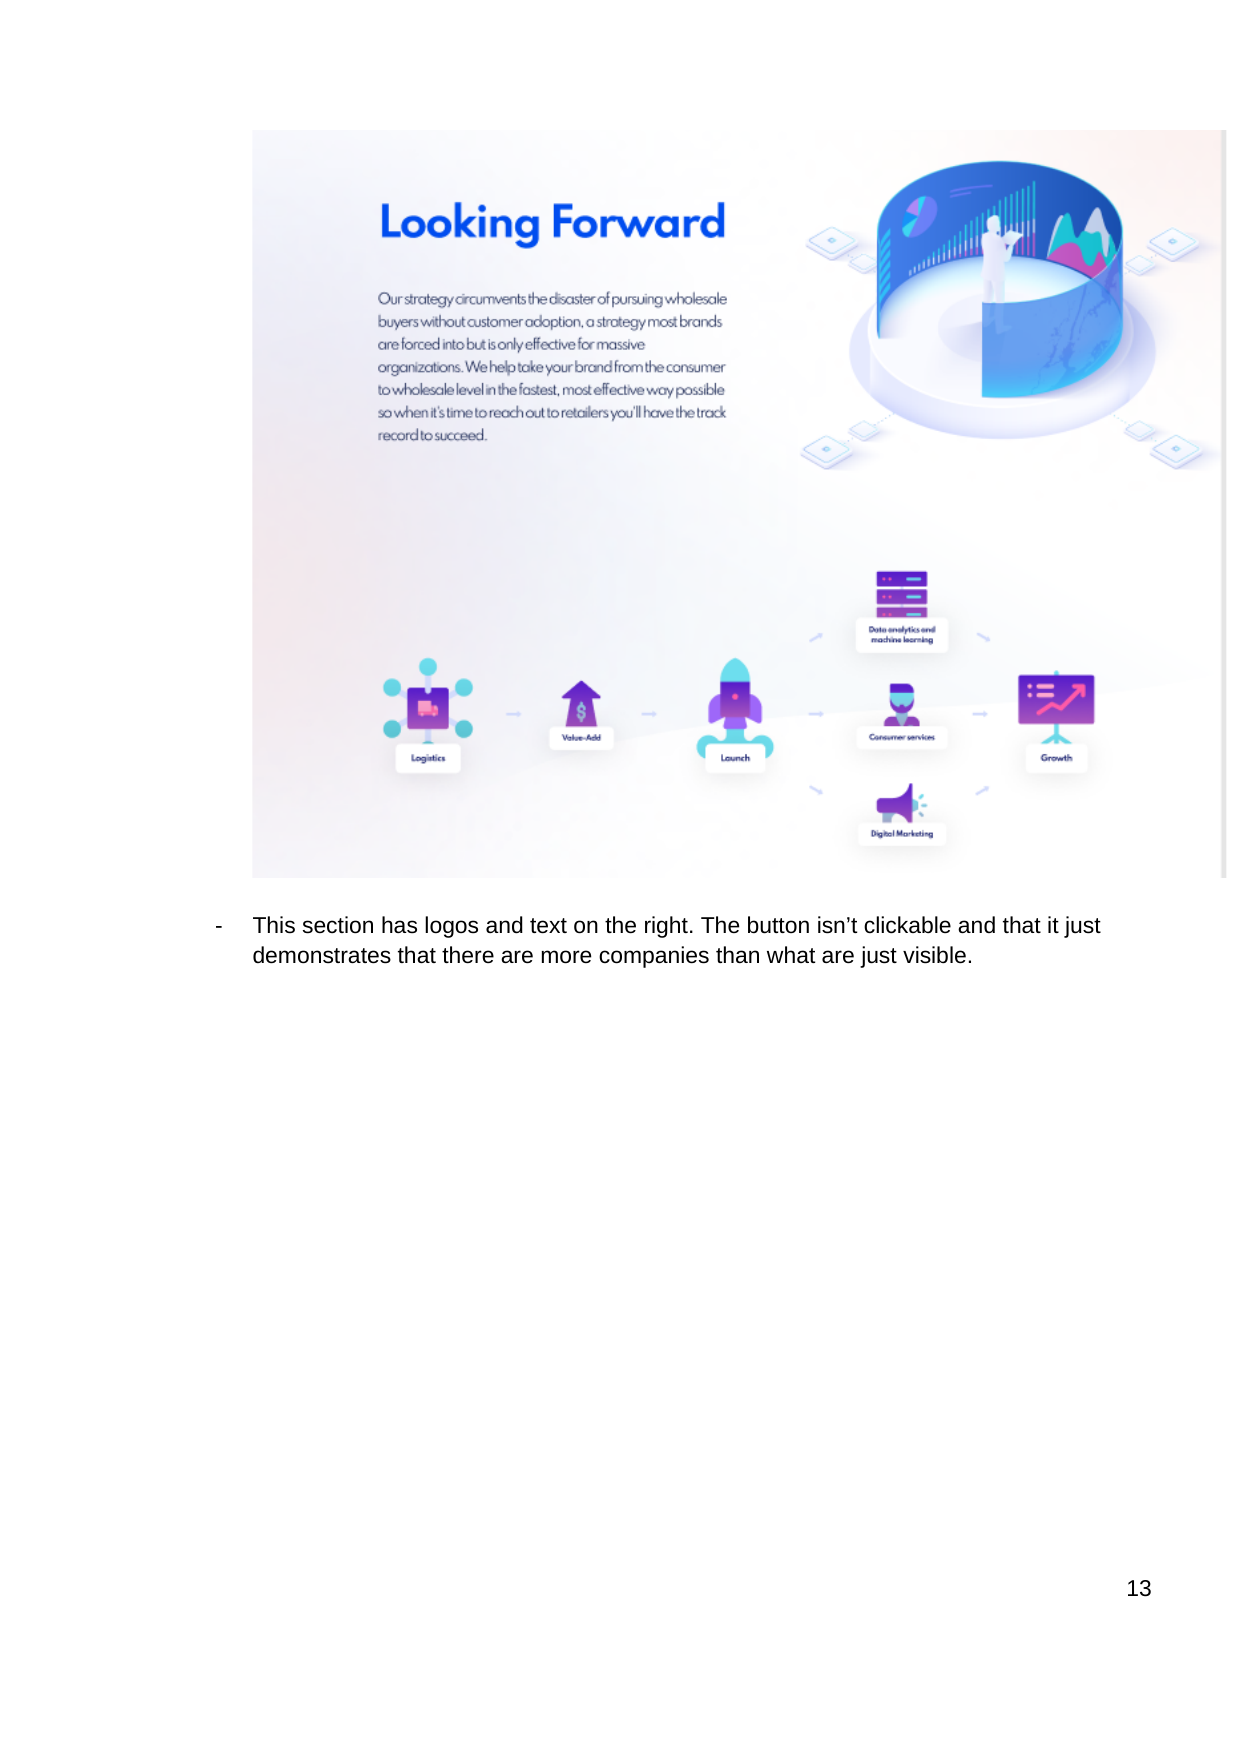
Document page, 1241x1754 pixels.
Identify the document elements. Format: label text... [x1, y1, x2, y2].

picture [252, 130, 1227, 878]
list This section has logos and text on the right. The button isn’t clickable and that it just demonstrates that there are more companies than what are just visible. [215, 912, 1152, 968]
